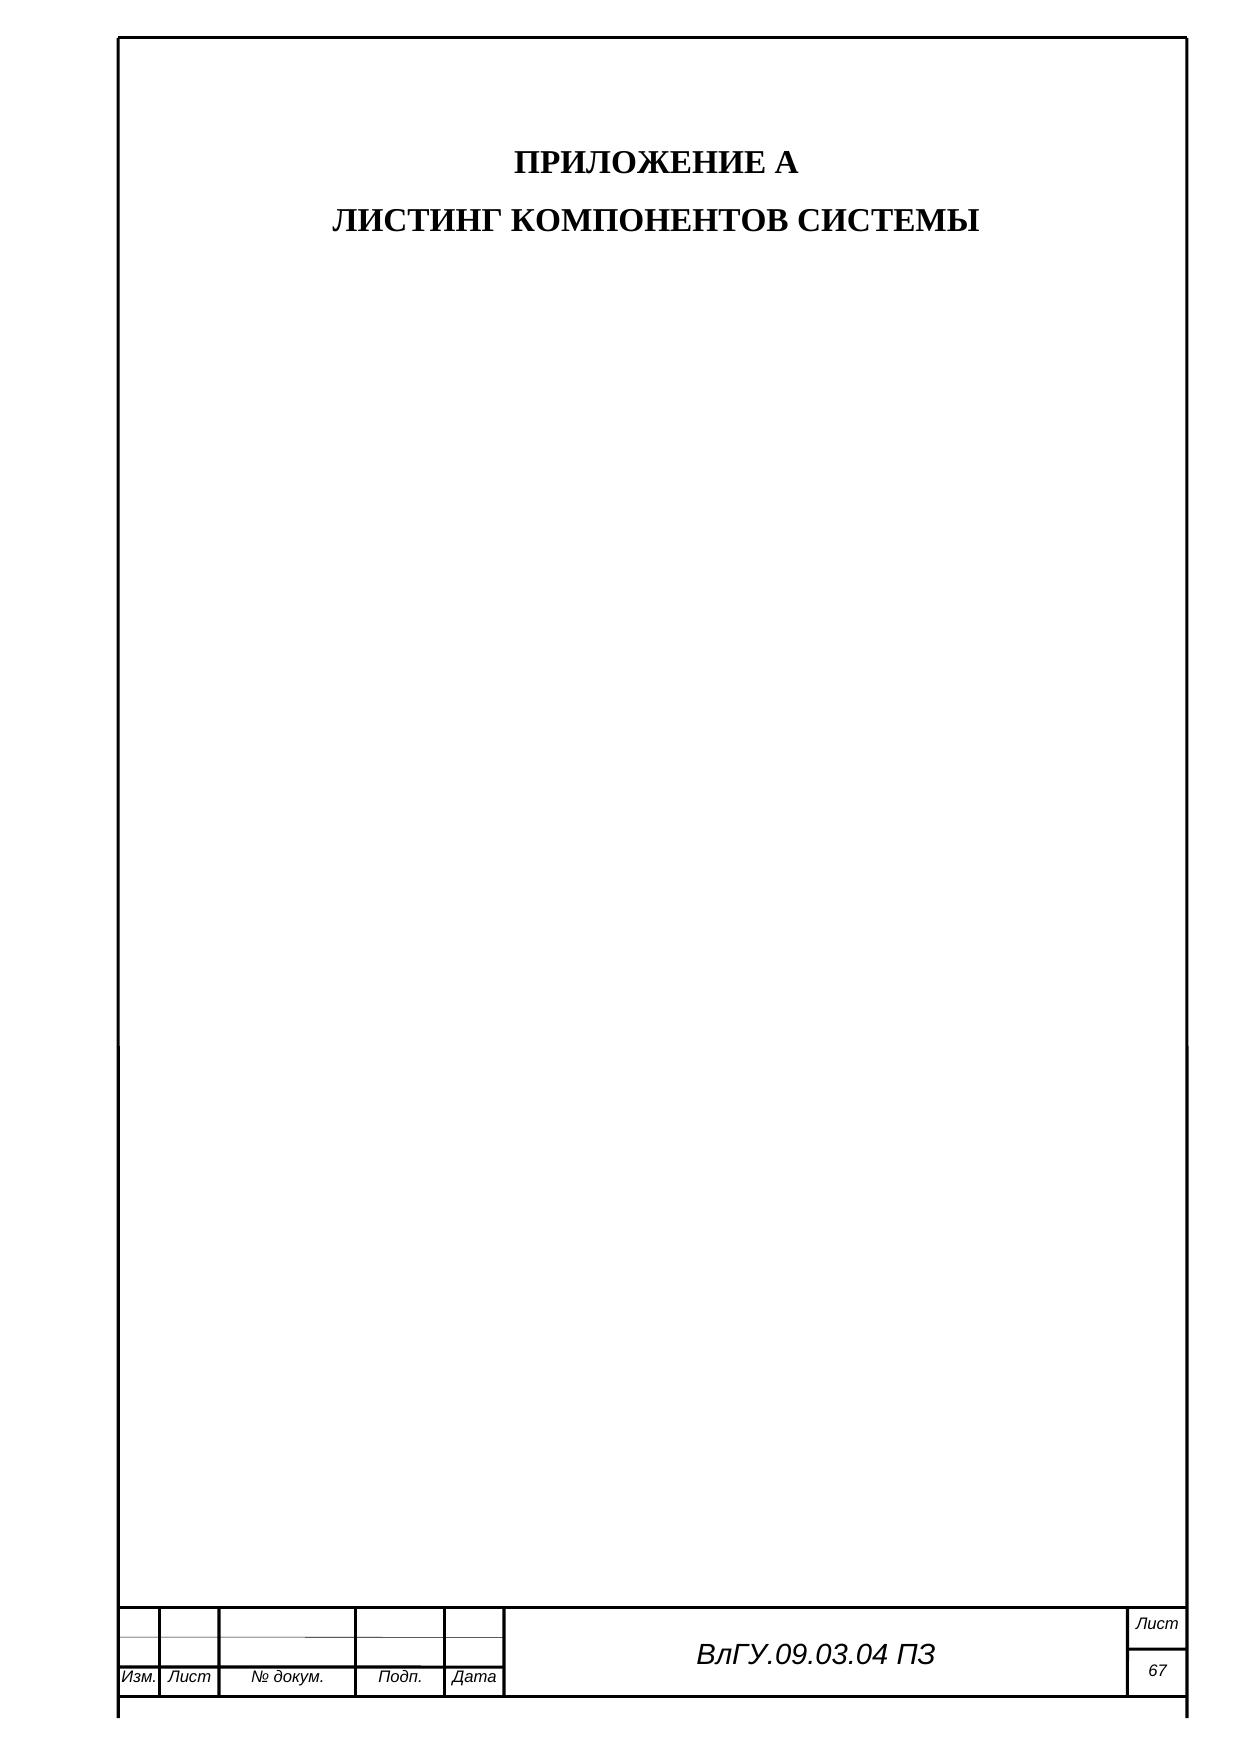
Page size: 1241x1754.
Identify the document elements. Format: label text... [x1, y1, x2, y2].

text ПРИЛОЖЕНИЕ А Листинг компонентов системы [148, 143, 1164, 238]
